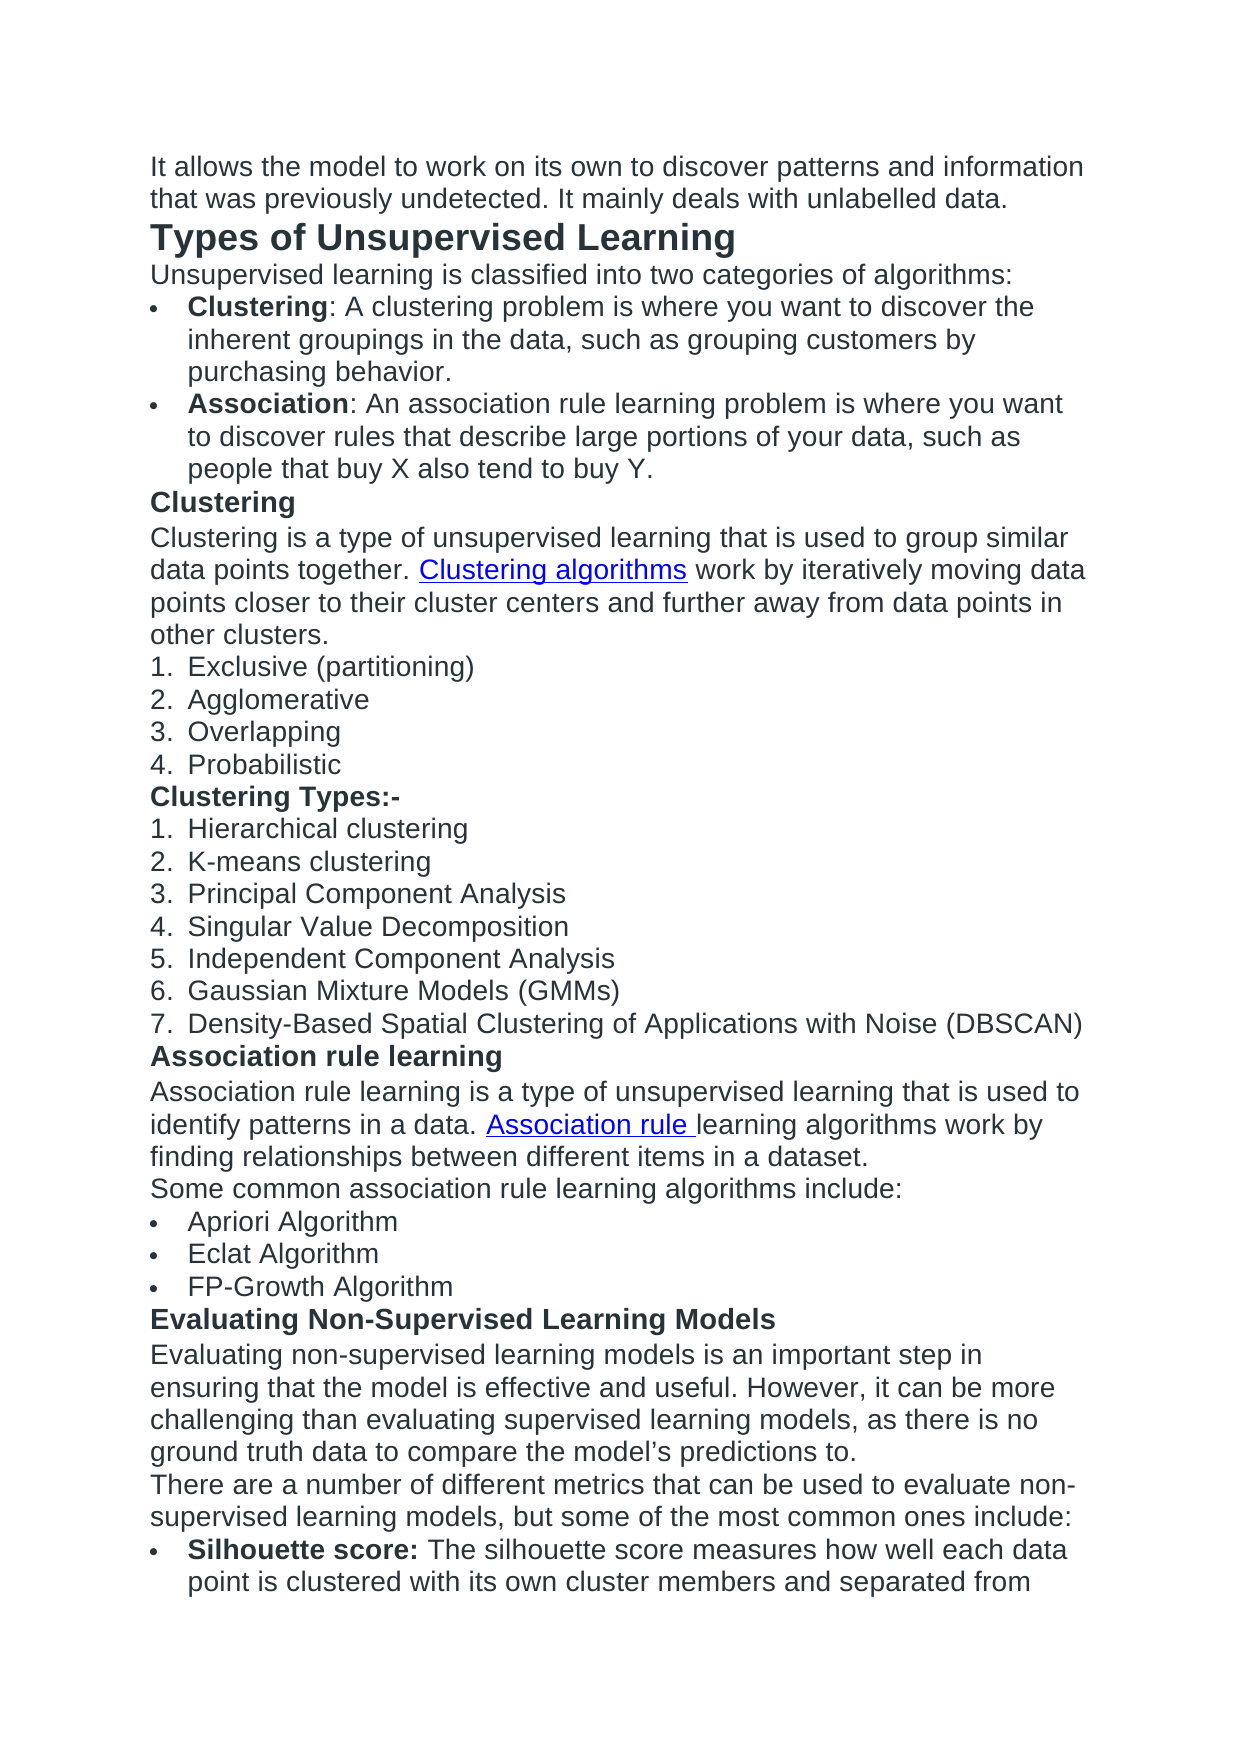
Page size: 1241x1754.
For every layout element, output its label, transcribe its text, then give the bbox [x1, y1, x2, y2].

subtitle Clustering [150, 485, 1090, 518]
text It allows the model to work on its own to discover patterns and information that was previously undetected. It mainly deals with unlabelled data. [150, 150, 1090, 215]
list Gaussian Mixture Models (GMMs) [150, 974, 1090, 1007]
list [150, 1533, 1090, 1597]
list Independent Component Analysis [150, 942, 1090, 974]
list Density-Based Spatial Clustering of Applications with Noise (DBSCAN) [150, 1007, 1090, 1039]
list FP-Growth Algorithm [150, 1270, 1090, 1302]
list Hierarchical clustering [150, 812, 1090, 845]
list Clustering: A clustering problem is where you want to discover the inherent groupings in the data, such as grouping customers by purchasing behavior. [150, 290, 1090, 387]
list Singular Value Decomposition [150, 909, 1090, 942]
list K-means clustering [150, 845, 1090, 877]
text Clustering Types:- [150, 780, 1090, 812]
list Agglomerative [150, 683, 1090, 715]
text Unsupervised learning is classified into two categories of algorithms: [150, 258, 1090, 290]
list Association: An association rule learning problem is where you want to discover rules that describe large portions of your data, such as people that buy X also tend to buy Y. [150, 387, 1090, 485]
subtitle Types of Unsupervised Learning [150, 215, 1090, 258]
list Probabilistic [150, 748, 1090, 780]
text Evaluating non-supervised learning models is an important step in ensuring that the model is effective and useful. However, it can be more challenging than evaluating supervised learning models, as there is no ground truth data to compare the model’s predictions to. [150, 1338, 1090, 1468]
text Association rule learning is a type of unsupervised learning that is used to identify patterns in a data. Association rule learning algorithms work by finding relationships between different items in a dataset. [150, 1075, 1090, 1172]
list Principal Component Analysis [150, 877, 1090, 909]
list Overlapping [150, 715, 1090, 748]
list Exclusive (partitioning) [150, 650, 1090, 683]
subtitle Association rule learning [150, 1039, 1090, 1073]
text Clustering is a type of unsupervised learning that is used to group similar data points together. Clustering algorithms work by iteratively moving data points closer to their cluster centers and further away from data points in other clusters. [150, 521, 1090, 650]
text Some common association rule learning algorithms include: [150, 1172, 1090, 1205]
subtitle Evaluating Non-Supervised Learning Models [150, 1302, 1090, 1336]
text There are a number of different metrics that can be used to evaluate non-supervised learning models, but some of the most common ones include: [150, 1468, 1090, 1533]
list Apriori Algorithm [150, 1205, 1090, 1237]
list Eclat Algorithm [150, 1237, 1090, 1270]
